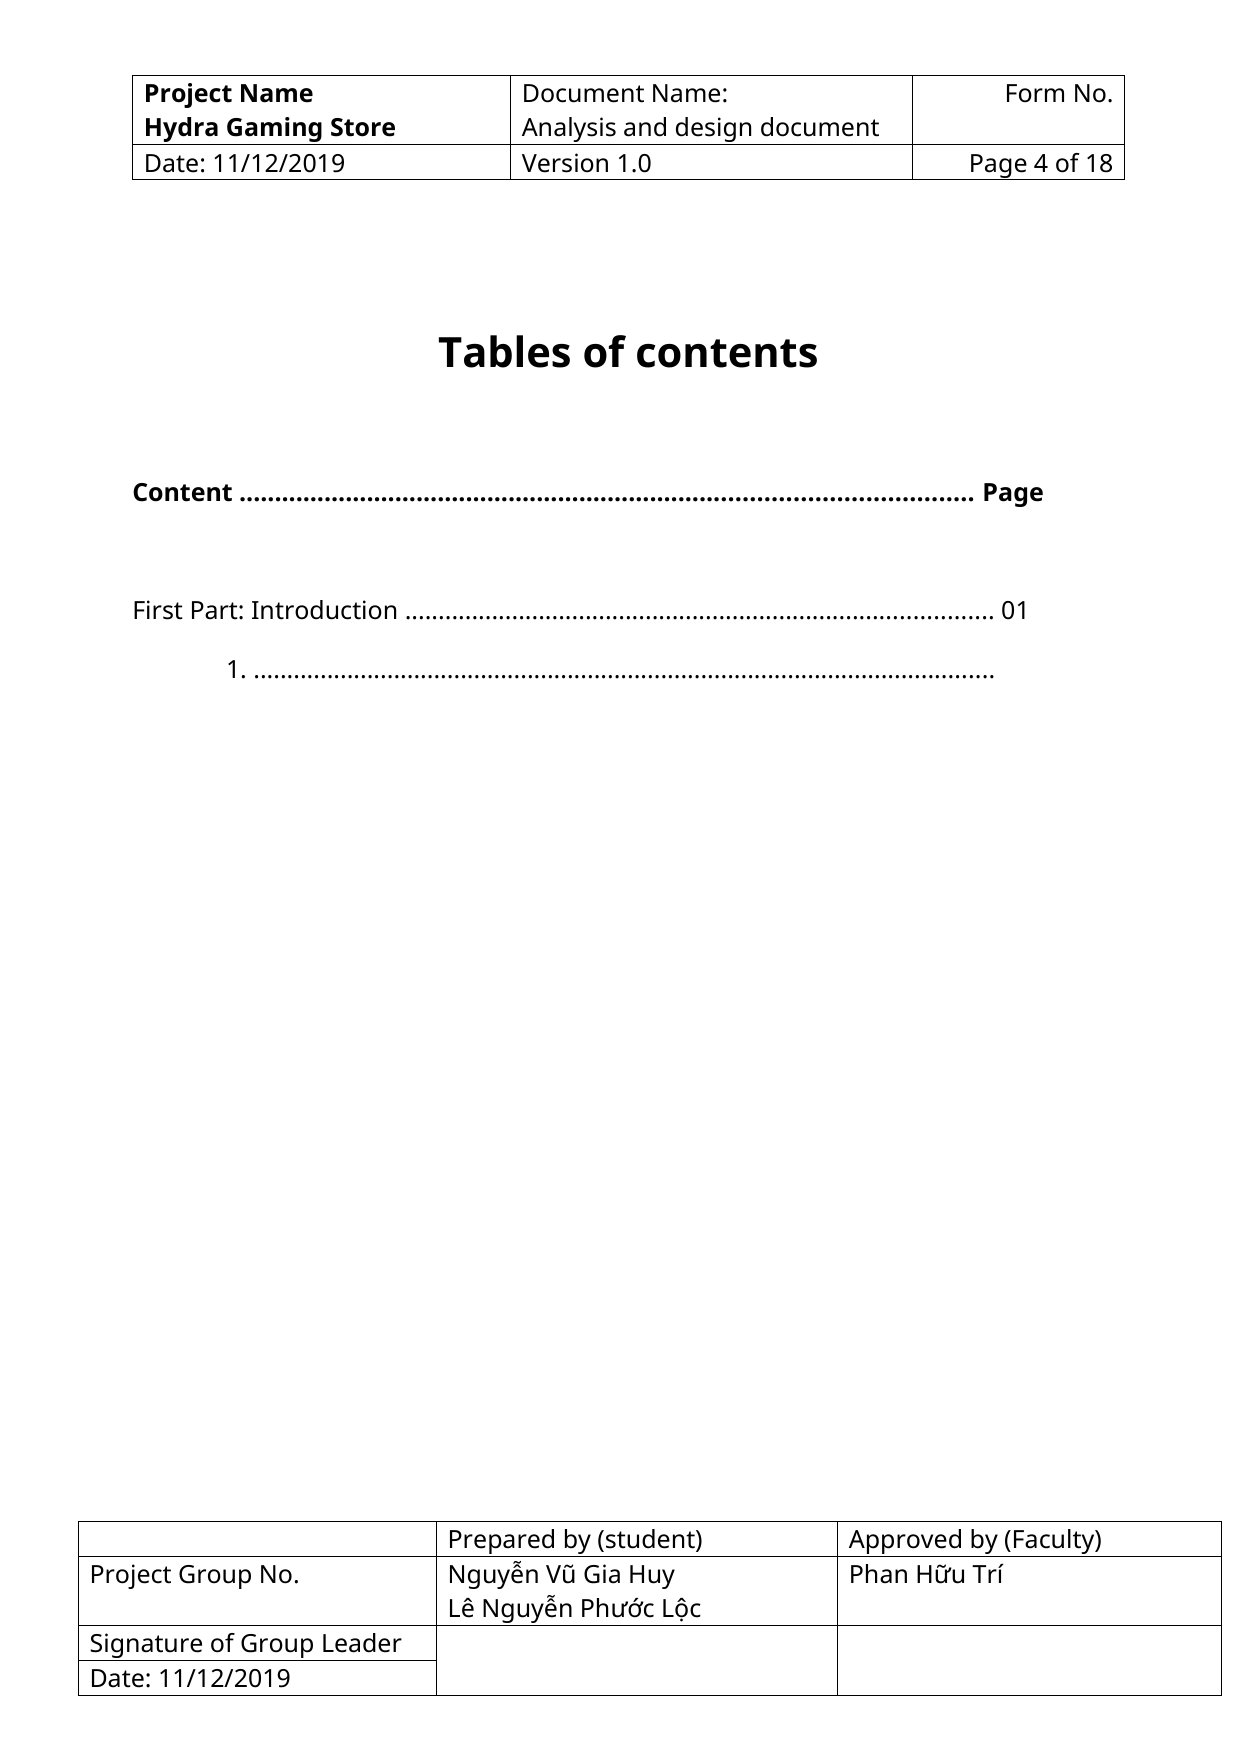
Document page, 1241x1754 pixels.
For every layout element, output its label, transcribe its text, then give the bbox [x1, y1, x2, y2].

text 1. [132, 652, 1125, 686]
text First Part: Introduction 01 [132, 593, 1125, 627]
text Content Page [132, 475, 1125, 509]
text Tables of contents [132, 323, 1125, 379]
